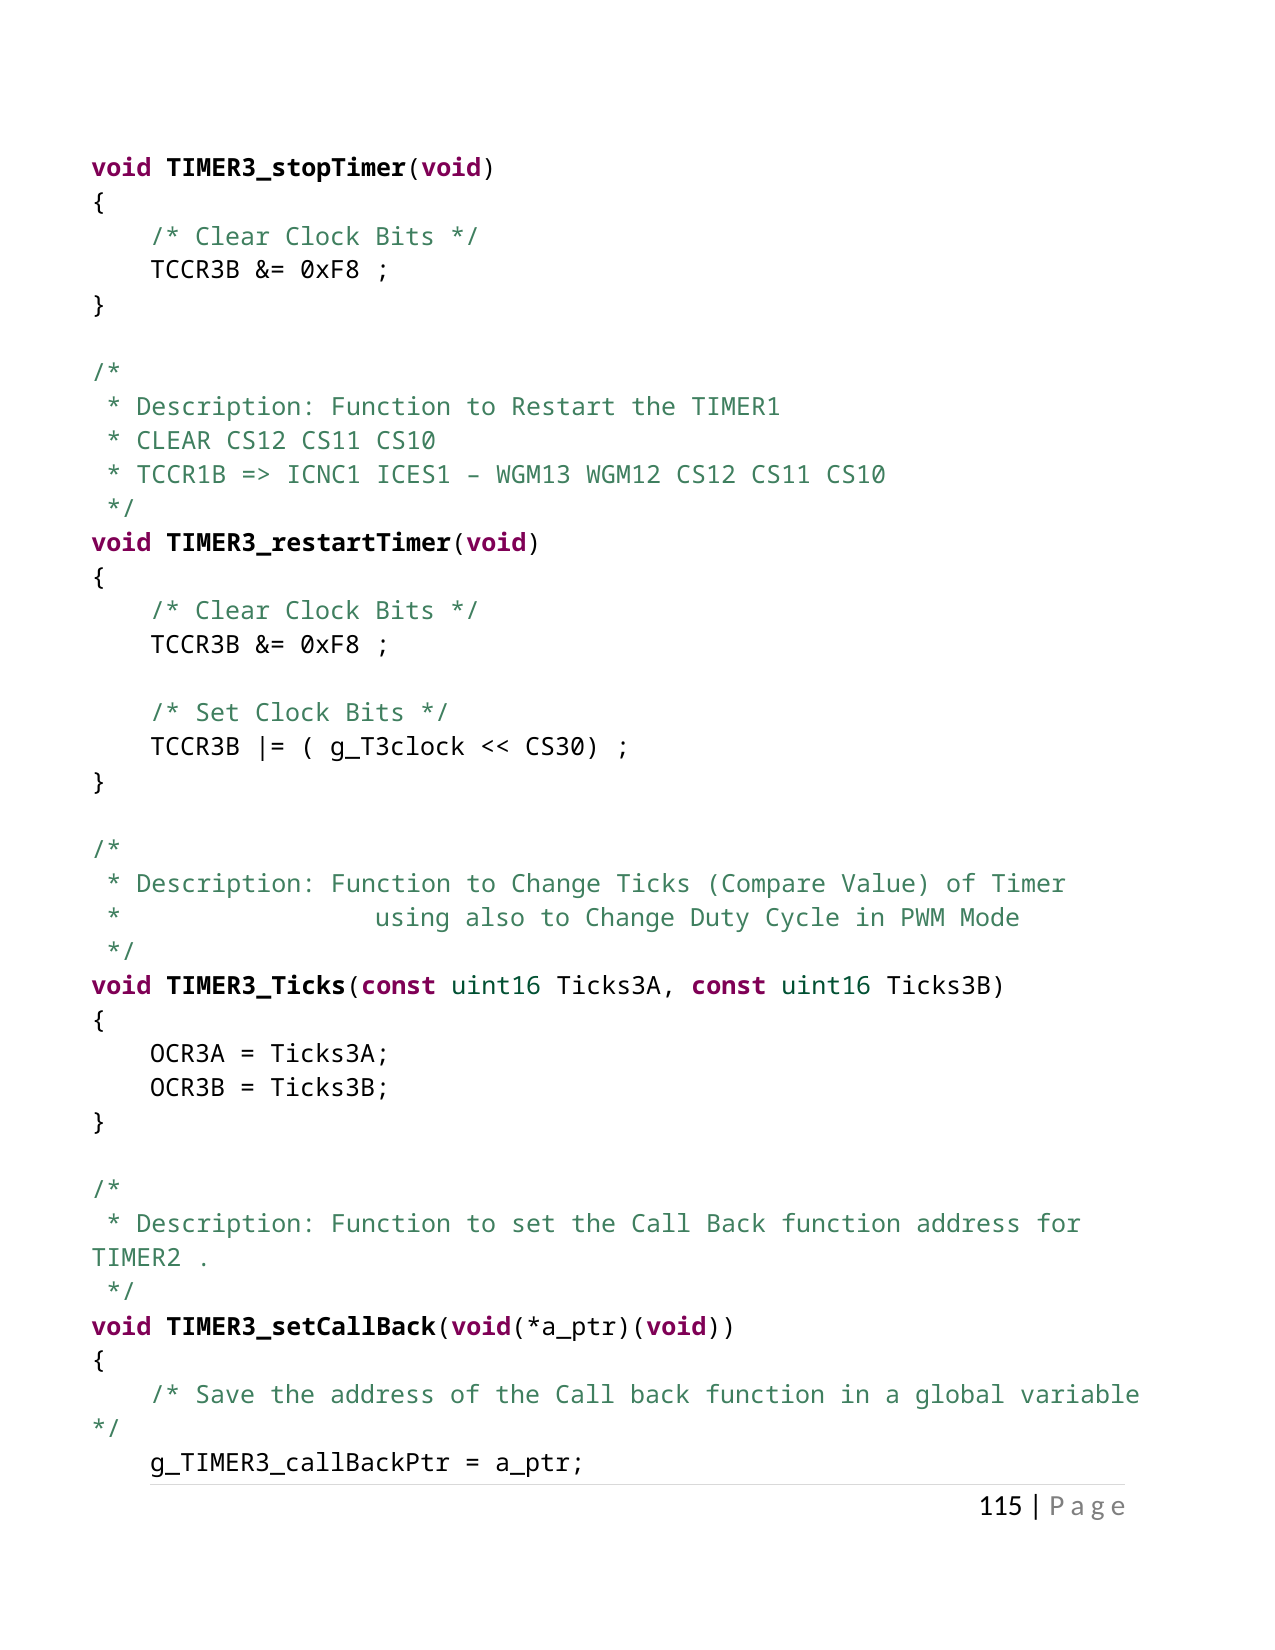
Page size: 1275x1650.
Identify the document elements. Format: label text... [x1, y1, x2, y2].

text /* [91, 1172, 1184, 1206]
text /* Save the address of the Call back function in a global variable */ [91, 1376, 1184, 1444]
text { [91, 1342, 1184, 1376]
text void TIMER3_setCallBack(void(*a_ptr)(void)) [91, 1308, 1184, 1342]
text * Description: Function to Restart the TIMER1 [91, 388, 1184, 422]
text * Description: Function to set the Call Back function address for TIMER2 . [91, 1206, 1184, 1274]
text /* [91, 831, 1184, 865]
text TCCR3B |= ( g_T3clock << CS30) ; [91, 729, 1184, 763]
text g_TIMER3_callBackPtr = a_ptr; [91, 1444, 1184, 1478]
text TCCR3B &= 0xF8 ; [91, 252, 1184, 286]
text * Description: Function to Change Ticks (Compare Value) of Timer [91, 865, 1184, 899]
text */ [91, 1274, 1184, 1308]
text /* Clear Clock Bits */ [91, 218, 1184, 252]
text /* [91, 354, 1184, 388]
text { [91, 184, 1184, 218]
text TCCR3B &= 0xF8 ; [91, 627, 1184, 661]
text */ [91, 491, 1184, 525]
text void TIMER3_Ticks(const uint16 Ticks3A, const uint16 Ticks3B) [91, 967, 1184, 1002]
text /* Clear Clock Bits */ [91, 593, 1184, 627]
text OCR3A = Ticks3A; [91, 1036, 1184, 1070]
text * using also to Change Duty Cycle in PWM Mode [91, 899, 1184, 933]
text } [91, 286, 1184, 320]
text { [91, 1002, 1184, 1036]
text */ [91, 933, 1184, 967]
text /* Set Clock Bits */ [91, 695, 1184, 729]
text void TIMER3_restartTimer(void) [91, 525, 1184, 559]
text OCR3B = Ticks3B; [91, 1070, 1184, 1104]
text void TIMER3_stopTimer(void) [91, 150, 1184, 184]
text { [91, 559, 1184, 593]
text } [91, 1104, 1184, 1138]
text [91, 457, 1184, 491]
text * CLEAR CS12 CS11 CS10 [91, 422, 1184, 457]
text } [91, 763, 1184, 797]
